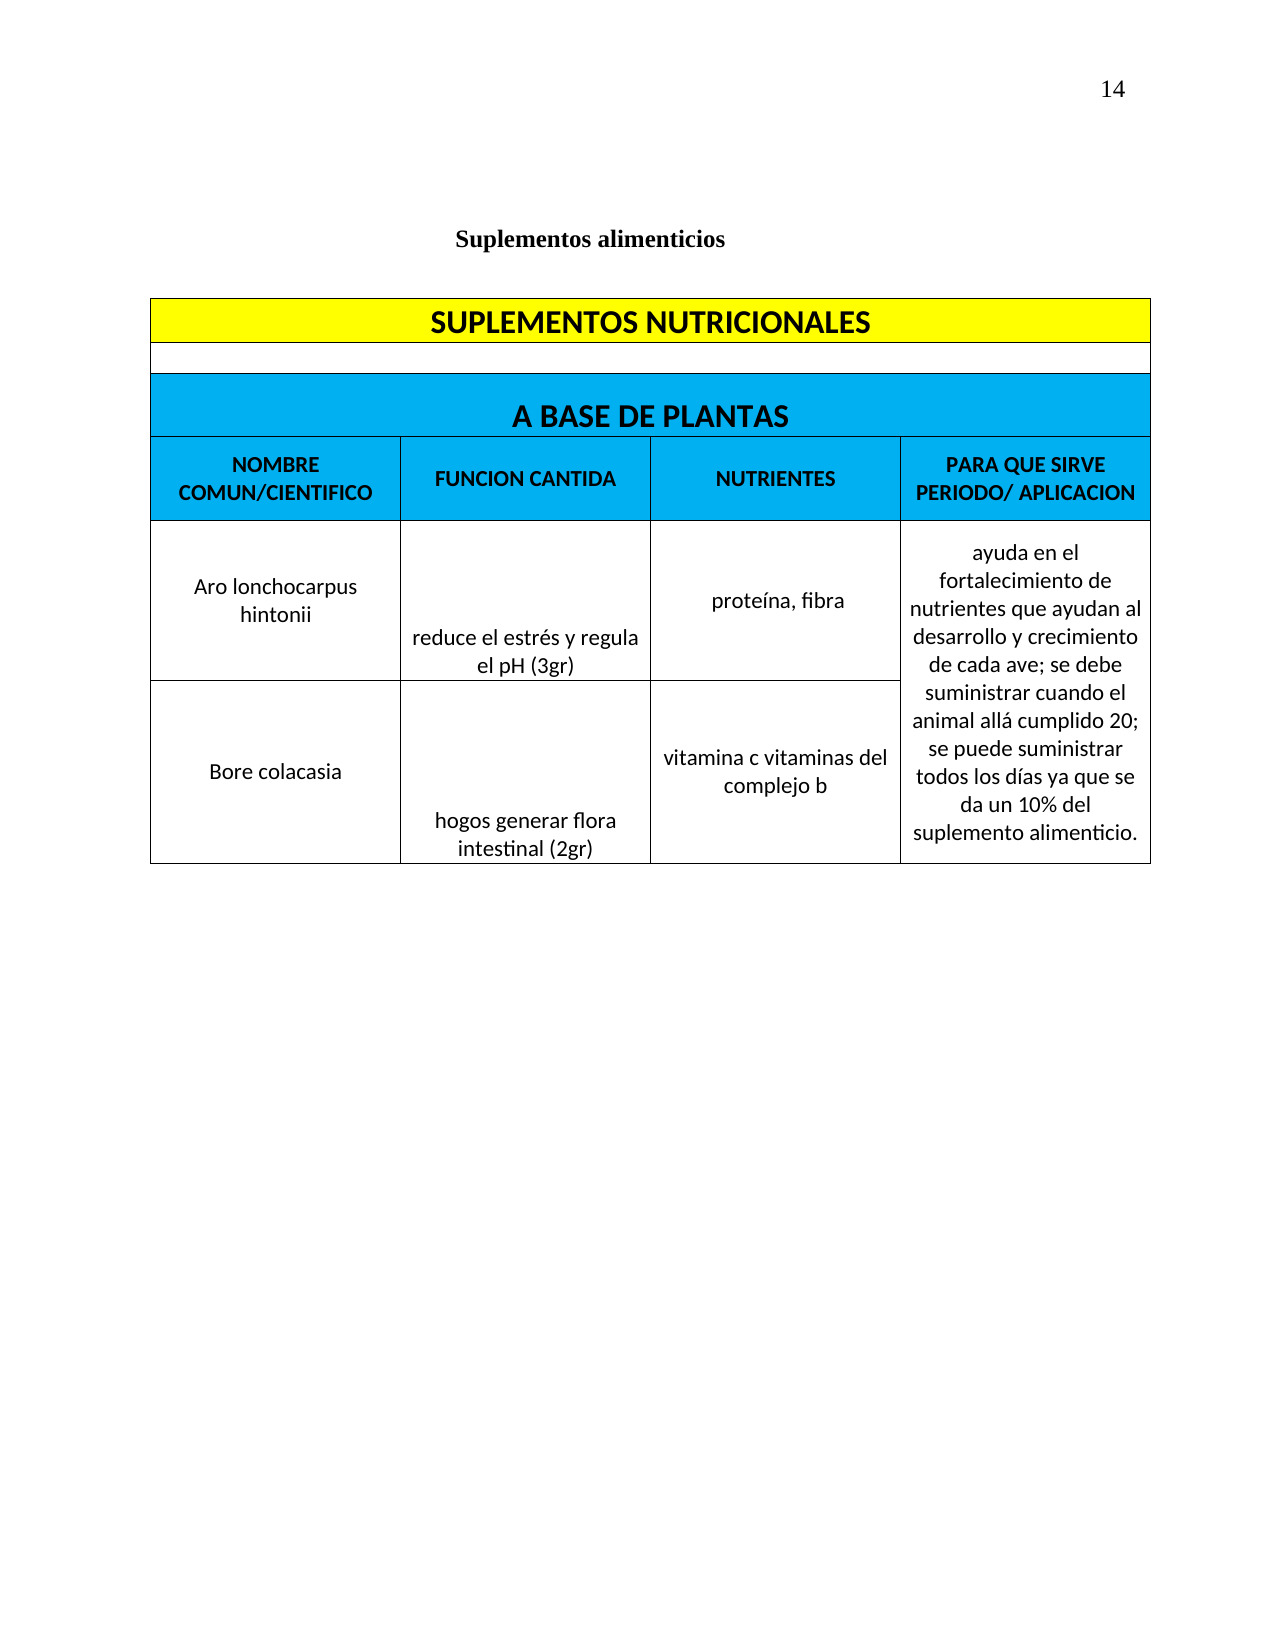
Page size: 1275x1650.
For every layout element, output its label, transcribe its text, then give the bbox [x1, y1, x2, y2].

table_cell NOMBRE COMUN/CIENTIFICO [151, 437, 400, 520]
table_cell A BASE DE PLANTAS [151, 374, 1150, 436]
table_cell PARA QUE SIRVE PERIODO/ APLICACION [901, 437, 1150, 520]
text Suplementos alimenticios [150, 224, 1125, 253]
table_cell vitamina c vitaminas del complejo b [651, 681, 900, 862]
table_cell ayuda en el fortalecimiento de nutrientes que ayudan al desarrollo y crecimiento de cada ave; se debe suministrar cuando el animal allá cumplido 20; se puede suministrar todos los días ya que se da un 10% del suplemento alimenticio. [901, 521, 1150, 862]
table_cell Bore colacasia [151, 681, 400, 862]
table_cell NUTRIENTES [651, 437, 900, 520]
table_cell Aro lonchocarpus hintonii [151, 521, 400, 679]
table_cell reduce el estrés y regula el pH (3gr) [401, 521, 650, 679]
table_cell [151, 343, 1150, 373]
table_cell proteína, fibra [651, 521, 900, 679]
table_cell hogos generar flora intestinal (2gr) [401, 681, 650, 862]
table_header SUPLEMENTOS NUTRICIONALES [151, 299, 1150, 342]
table_cell FUNCION CANTIDA [401, 437, 650, 520]
